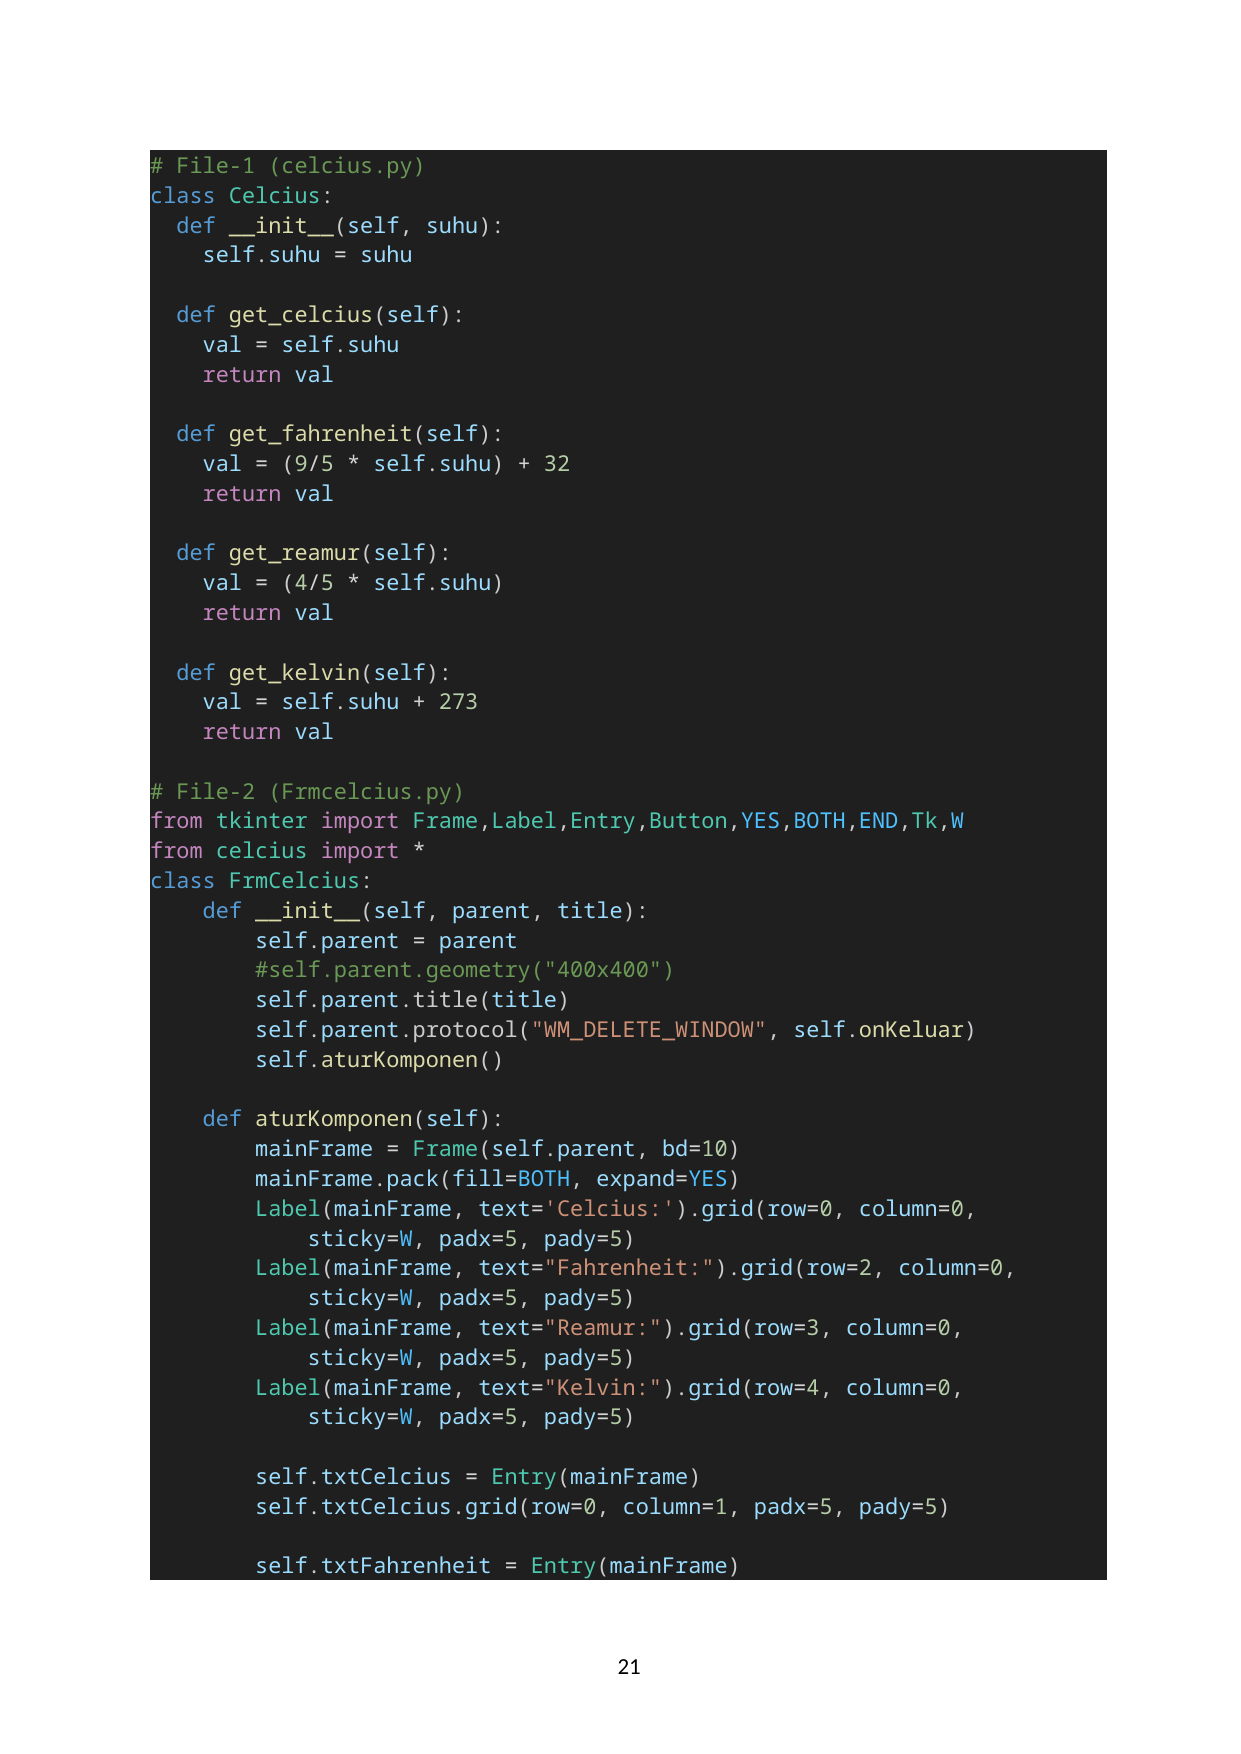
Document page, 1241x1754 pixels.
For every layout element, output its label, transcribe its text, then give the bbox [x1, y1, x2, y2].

text sticky=W, padx=5, pady=5) [150, 1342, 1107, 1371]
text self.aturKomponen() [150, 1044, 1107, 1073]
text return val [150, 597, 1107, 627]
text self.parent = parent [150, 924, 1107, 954]
text self.txtFahrenheit = Entry(mainFrame) [150, 1550, 1107, 1580]
text from tkinter import Frame,Label,Entry,Button,YES,BOTH,END,Tk,W [150, 805, 1107, 835]
text def __init__(self, parent, title): [150, 895, 1107, 924]
text val = self.suhu [150, 329, 1107, 358]
text sticky=W, padx=5, pady=5) [150, 1401, 1107, 1431]
text self.suhu = suhu [150, 239, 1107, 269]
text sticky=W, padx=5, pady=5) [150, 1222, 1107, 1252]
text sticky=W, padx=5, pady=5) [150, 1282, 1107, 1312]
text mainFrame.pack(fill=BOTH, expand=YES) [150, 1163, 1107, 1193]
text Label(mainFrame, text="Kelvin:").grid(row=4, column=0, [150, 1371, 1107, 1401]
text Label(mainFrame, text="Fahrenheit:").grid(row=2, column=0, [150, 1252, 1107, 1282]
text # File-1 (celcius.py) [150, 150, 1107, 180]
text return val [150, 716, 1107, 746]
text self.parent.title(title) [150, 984, 1107, 1014]
text self.txtCelcius = Entry(mainFrame) [150, 1461, 1107, 1491]
text val = self.suhu + 273 [150, 686, 1107, 716]
text self.parent.protocol("WM_DELETE_WINDOW", self.onKeluar) [150, 1014, 1107, 1044]
text def get_celcius(self): [150, 299, 1107, 329]
text return val [150, 478, 1107, 507]
text def __init__(self, suhu): [150, 209, 1107, 239]
text # File-2 (Frmcelcius.py) [150, 776, 1107, 805]
text mainFrame = Frame(self.parent, bd=10) [150, 1133, 1107, 1163]
text def get_fahrenheit(self): [150, 418, 1107, 448]
text self.txtCelcius.grid(row=0, column=1, padx=5, pady=5) [150, 1491, 1107, 1520]
text return val [150, 358, 1107, 388]
text def get_reamur(self): [150, 537, 1107, 567]
text class Celcius: [150, 180, 1107, 209]
text from celcius import * [150, 835, 1107, 865]
text class FrmCelcius: [150, 865, 1107, 895]
text def get_kelvin(self): [150, 656, 1107, 686]
text Label(mainFrame, text='Celcius:').grid(row=0, column=0, [150, 1193, 1107, 1222]
text def aturKomponen(self): [150, 1103, 1107, 1133]
text Label(mainFrame, text="Reamur:").grid(row=3, column=0, [150, 1312, 1107, 1342]
text val = (4/5 * self.suhu) [150, 567, 1107, 597]
text val = (9/5 * self.suhu) + 32 [150, 448, 1107, 478]
text #self.parent.geometry("400x400") [150, 954, 1107, 984]
